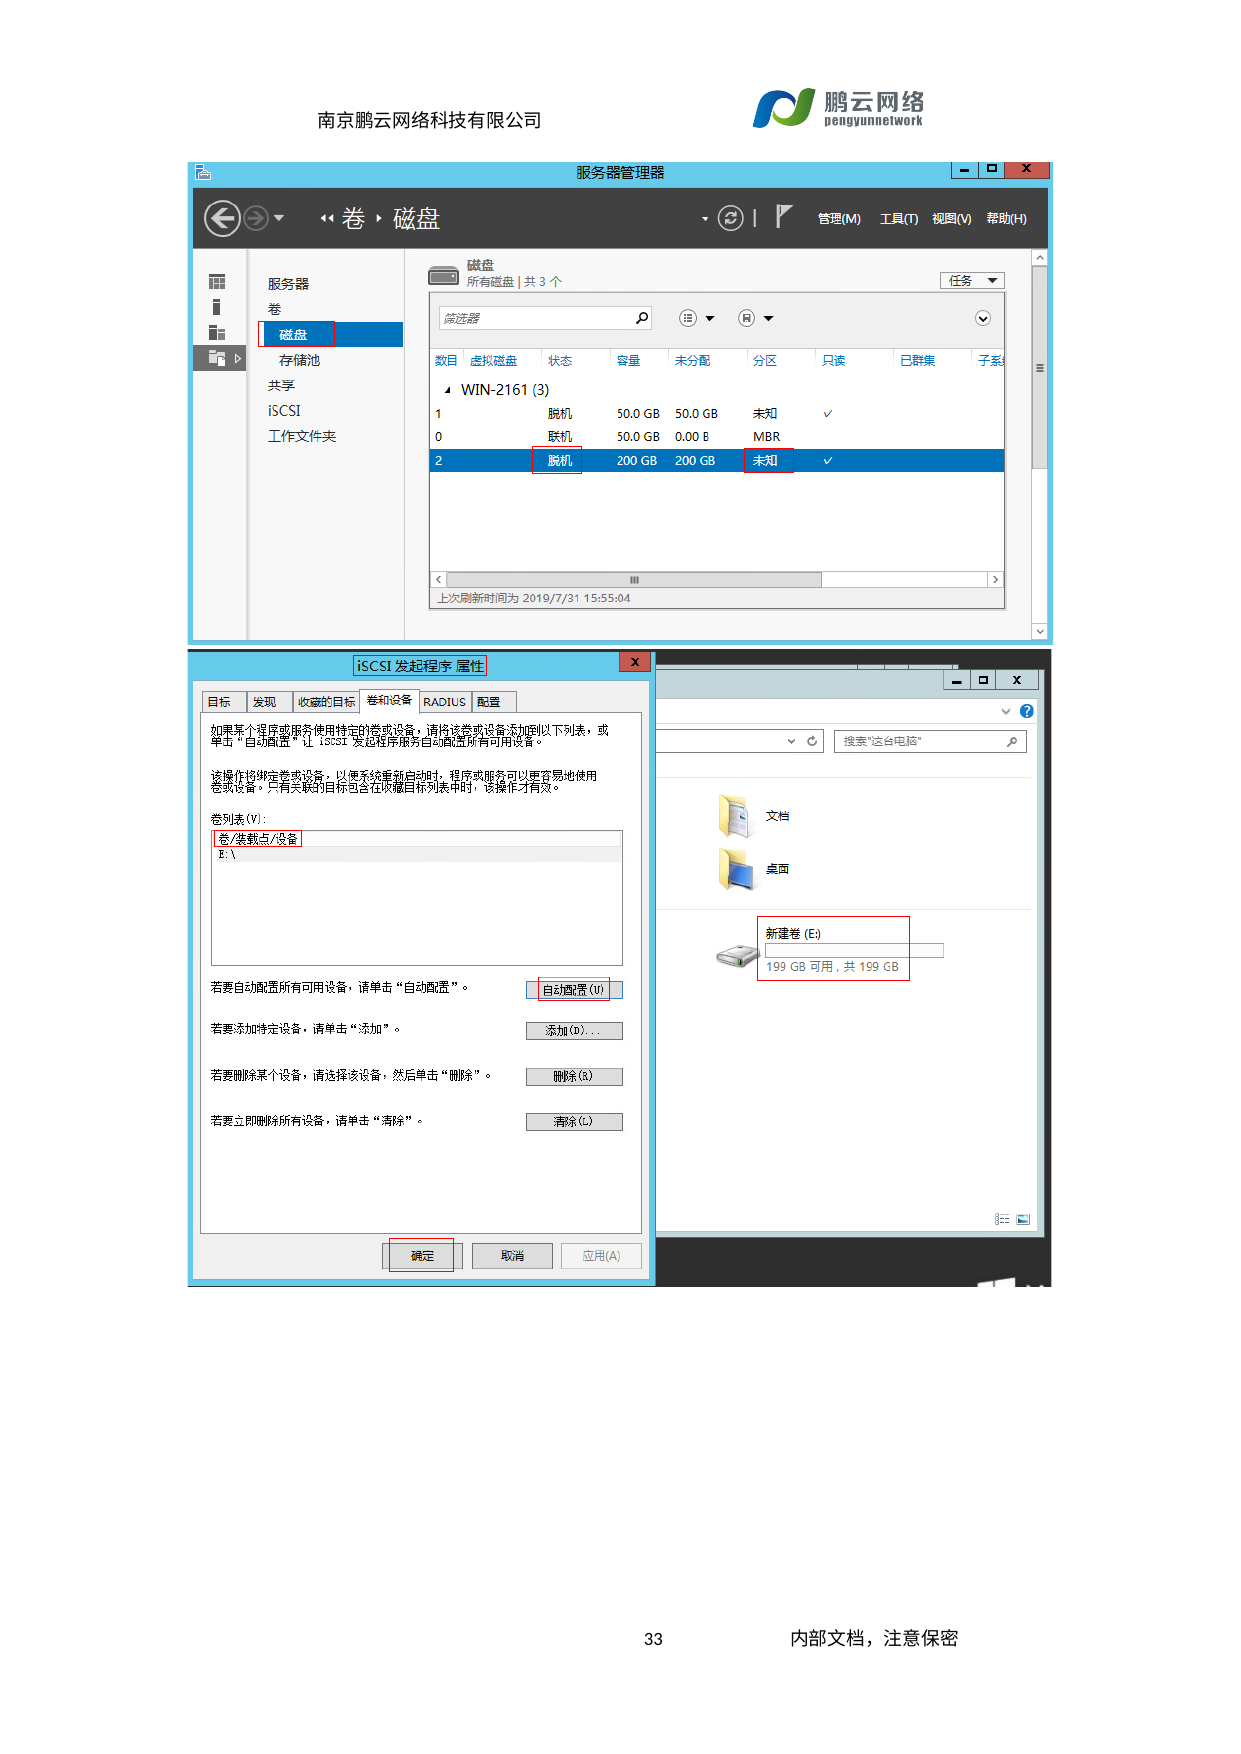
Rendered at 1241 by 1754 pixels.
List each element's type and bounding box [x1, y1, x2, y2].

picture [187, 649, 1052, 1287]
picture [752, 88, 924, 128]
picture [187, 162, 1054, 645]
